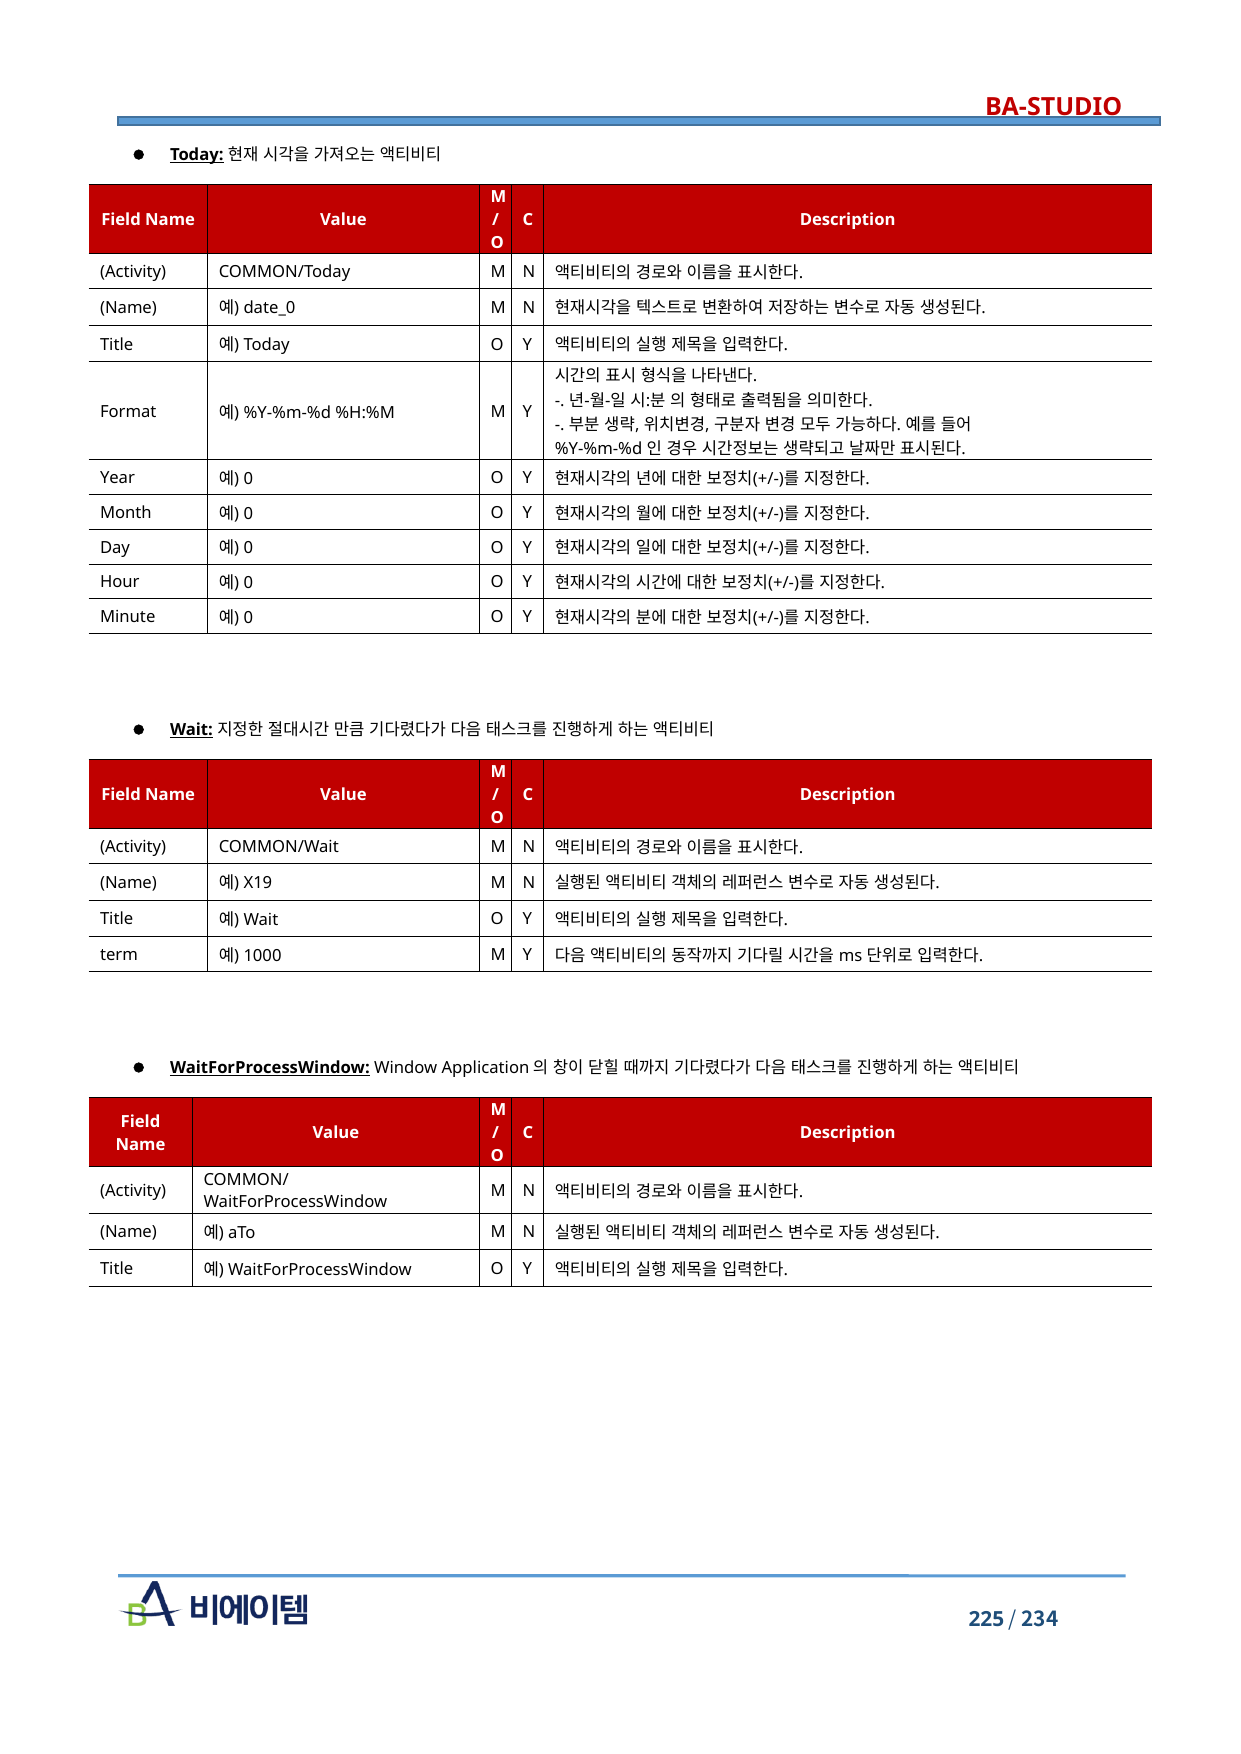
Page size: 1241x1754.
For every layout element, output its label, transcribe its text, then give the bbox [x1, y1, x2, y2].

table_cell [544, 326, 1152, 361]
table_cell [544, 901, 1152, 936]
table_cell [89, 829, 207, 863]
list WaitForProcessWindow: Window Application의 창이 닫힐 때까지 기다렸다가 다음 태스크를 진행하게 하는 액티비티 [132, 1054, 1122, 1078]
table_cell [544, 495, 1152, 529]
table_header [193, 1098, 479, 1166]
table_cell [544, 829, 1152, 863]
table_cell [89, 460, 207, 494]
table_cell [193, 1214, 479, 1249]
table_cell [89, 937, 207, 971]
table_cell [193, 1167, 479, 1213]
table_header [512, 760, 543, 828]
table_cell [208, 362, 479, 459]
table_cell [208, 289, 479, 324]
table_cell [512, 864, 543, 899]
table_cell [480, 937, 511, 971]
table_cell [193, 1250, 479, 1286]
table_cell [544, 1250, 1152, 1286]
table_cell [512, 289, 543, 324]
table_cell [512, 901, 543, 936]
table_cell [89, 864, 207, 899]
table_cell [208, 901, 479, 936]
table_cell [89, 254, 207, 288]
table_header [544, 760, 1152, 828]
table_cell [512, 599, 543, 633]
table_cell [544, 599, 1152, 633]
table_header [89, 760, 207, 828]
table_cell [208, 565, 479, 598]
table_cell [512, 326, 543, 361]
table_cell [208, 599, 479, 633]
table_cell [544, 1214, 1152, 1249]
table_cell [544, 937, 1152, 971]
list Today: 현재 시각을 가져오는 액티비티 [132, 141, 1122, 166]
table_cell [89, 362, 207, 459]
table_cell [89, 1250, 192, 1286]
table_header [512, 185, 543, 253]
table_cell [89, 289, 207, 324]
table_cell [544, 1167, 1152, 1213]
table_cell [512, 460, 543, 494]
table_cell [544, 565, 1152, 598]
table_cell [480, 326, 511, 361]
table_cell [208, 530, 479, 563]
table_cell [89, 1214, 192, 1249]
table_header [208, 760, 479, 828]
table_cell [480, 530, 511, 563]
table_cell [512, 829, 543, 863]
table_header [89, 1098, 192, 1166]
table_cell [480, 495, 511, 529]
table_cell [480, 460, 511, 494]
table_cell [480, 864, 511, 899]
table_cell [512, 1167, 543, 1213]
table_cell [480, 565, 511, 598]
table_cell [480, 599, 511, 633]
picture [118, 1581, 308, 1626]
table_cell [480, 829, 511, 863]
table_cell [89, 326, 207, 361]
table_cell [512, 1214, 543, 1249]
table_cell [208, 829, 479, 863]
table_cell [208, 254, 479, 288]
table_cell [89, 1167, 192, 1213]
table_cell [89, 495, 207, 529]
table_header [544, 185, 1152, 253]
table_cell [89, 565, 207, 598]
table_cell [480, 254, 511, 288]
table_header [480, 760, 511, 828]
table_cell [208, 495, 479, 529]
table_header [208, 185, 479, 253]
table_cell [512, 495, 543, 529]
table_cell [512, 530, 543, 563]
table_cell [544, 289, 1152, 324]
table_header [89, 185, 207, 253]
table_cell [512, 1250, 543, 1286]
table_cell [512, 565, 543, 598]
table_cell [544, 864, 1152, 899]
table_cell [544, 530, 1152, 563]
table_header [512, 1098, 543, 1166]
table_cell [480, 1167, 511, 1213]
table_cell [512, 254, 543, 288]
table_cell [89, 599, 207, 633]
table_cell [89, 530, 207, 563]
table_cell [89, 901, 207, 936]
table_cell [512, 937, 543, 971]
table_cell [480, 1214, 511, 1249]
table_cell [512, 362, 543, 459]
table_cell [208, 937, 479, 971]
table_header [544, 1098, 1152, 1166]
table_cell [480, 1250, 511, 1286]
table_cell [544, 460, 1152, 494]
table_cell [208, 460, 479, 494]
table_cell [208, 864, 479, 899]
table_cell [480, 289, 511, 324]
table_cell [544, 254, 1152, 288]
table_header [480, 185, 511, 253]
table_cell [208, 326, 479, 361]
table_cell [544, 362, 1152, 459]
list Wait: 지정한 절대시간 만큼 기다렸다가 다음 태스크를 진행하게 하는 액티비티 [132, 716, 1122, 740]
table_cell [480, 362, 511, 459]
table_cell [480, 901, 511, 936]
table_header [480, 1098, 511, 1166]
